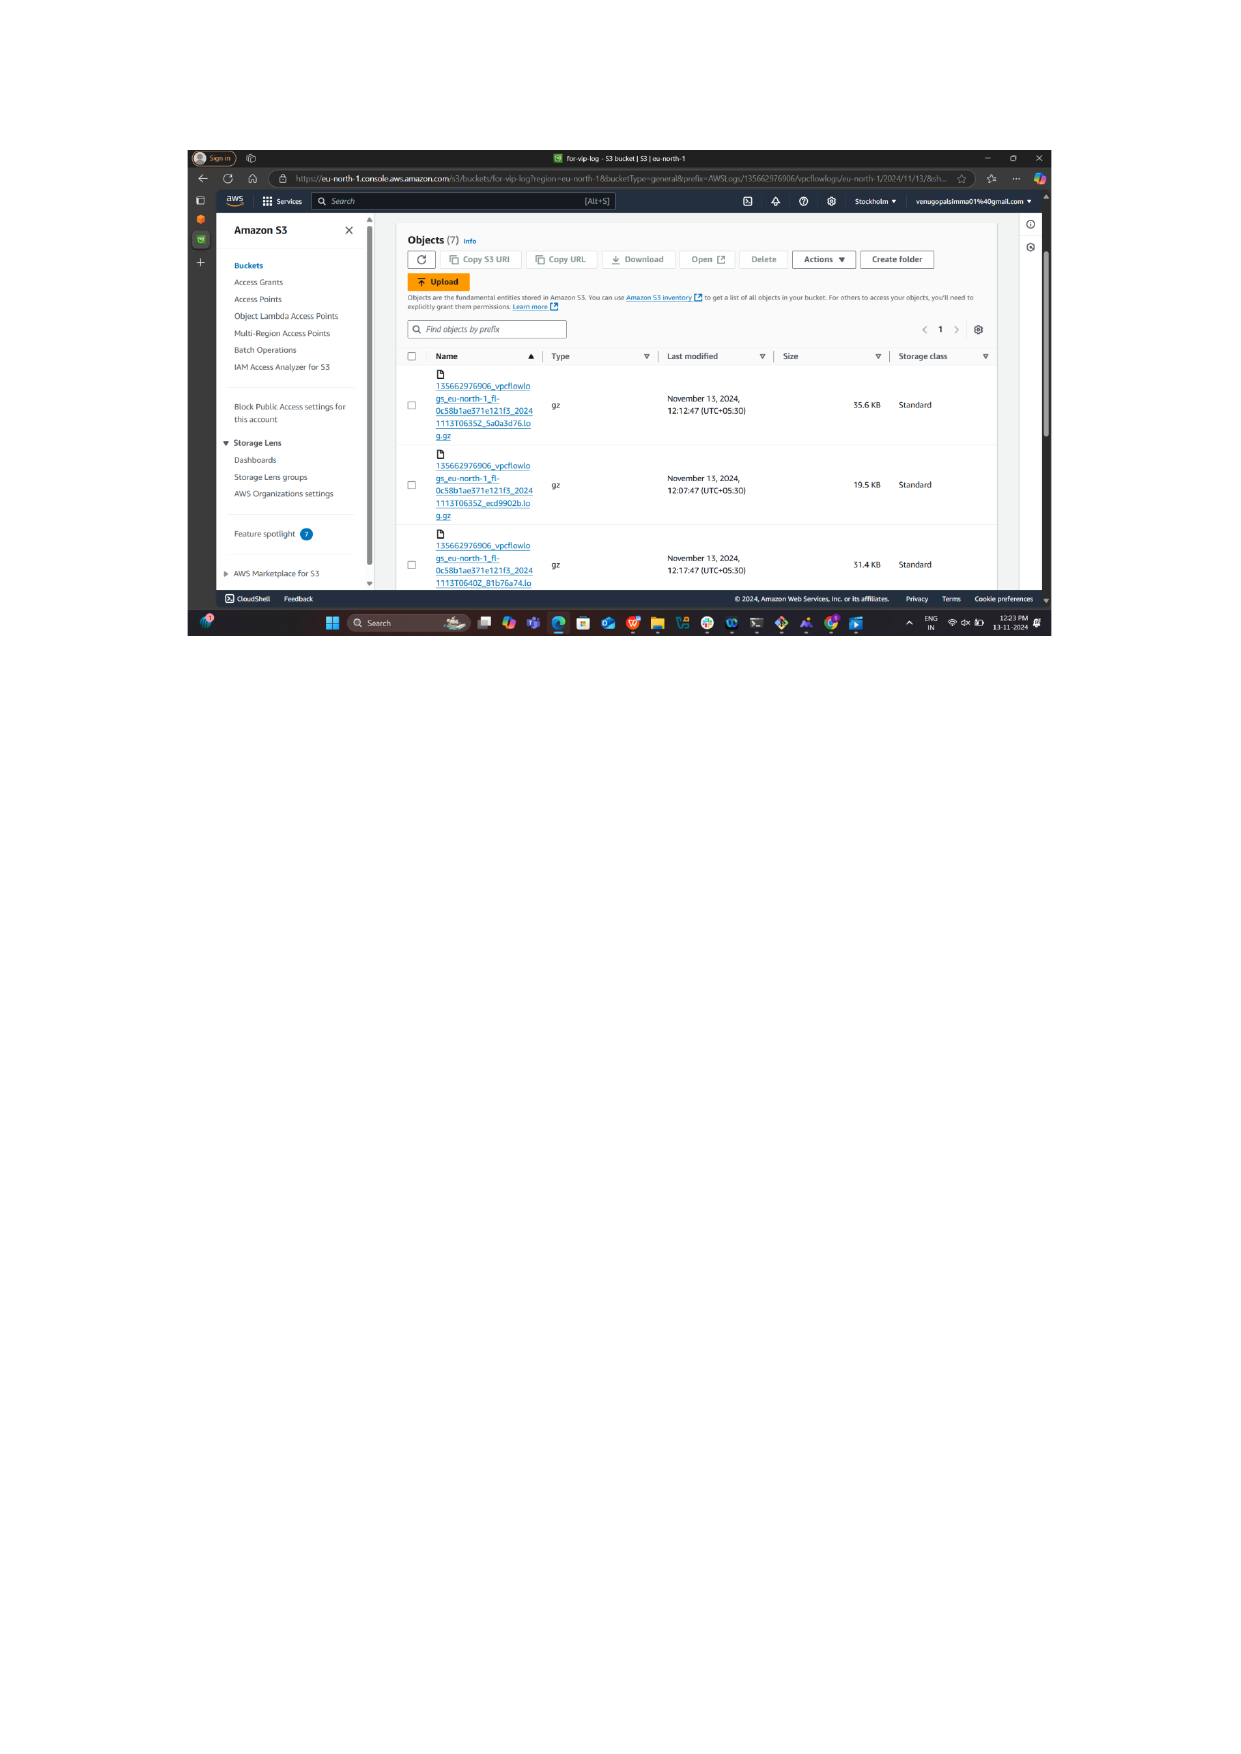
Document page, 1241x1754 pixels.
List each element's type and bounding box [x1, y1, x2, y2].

picture [187, 150, 1052, 636]
